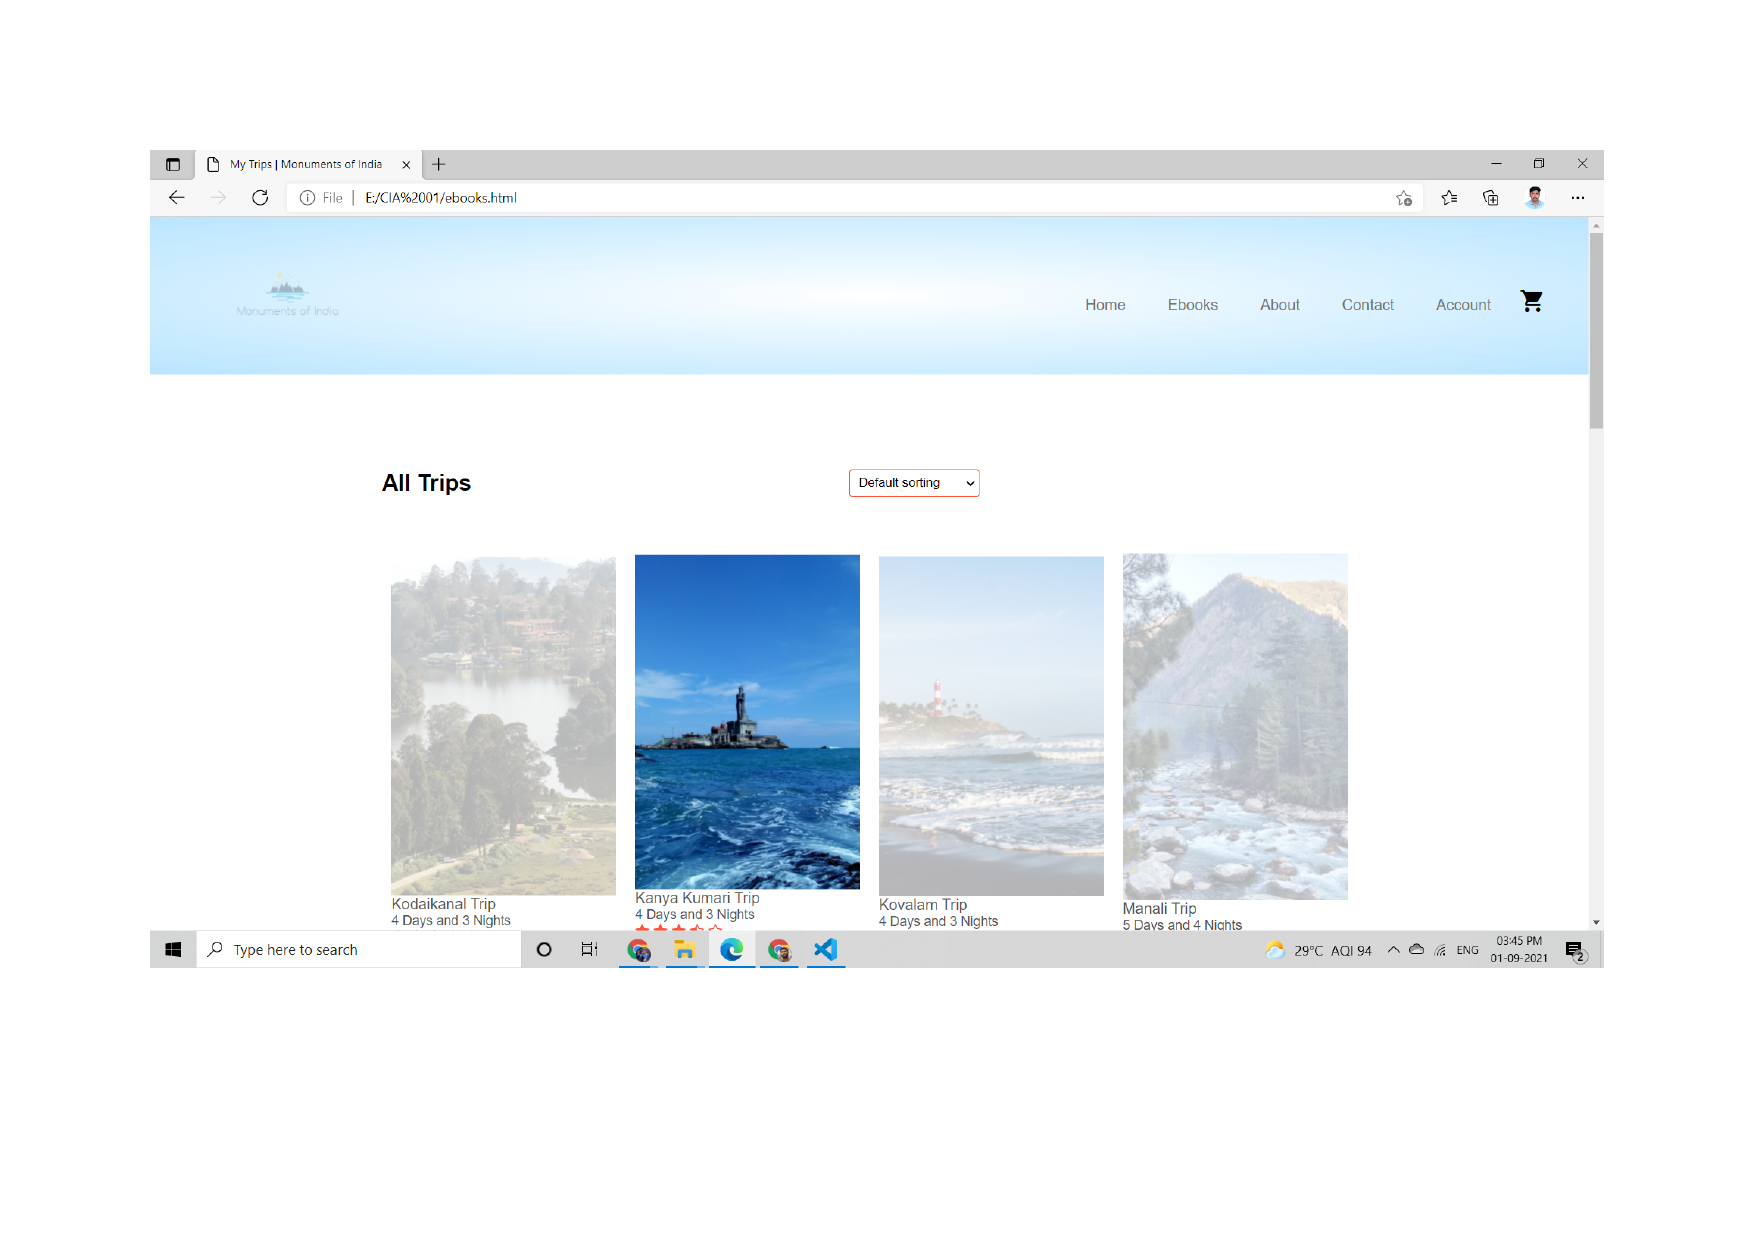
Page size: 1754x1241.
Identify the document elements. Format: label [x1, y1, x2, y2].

picture [150, 150, 1604, 968]
